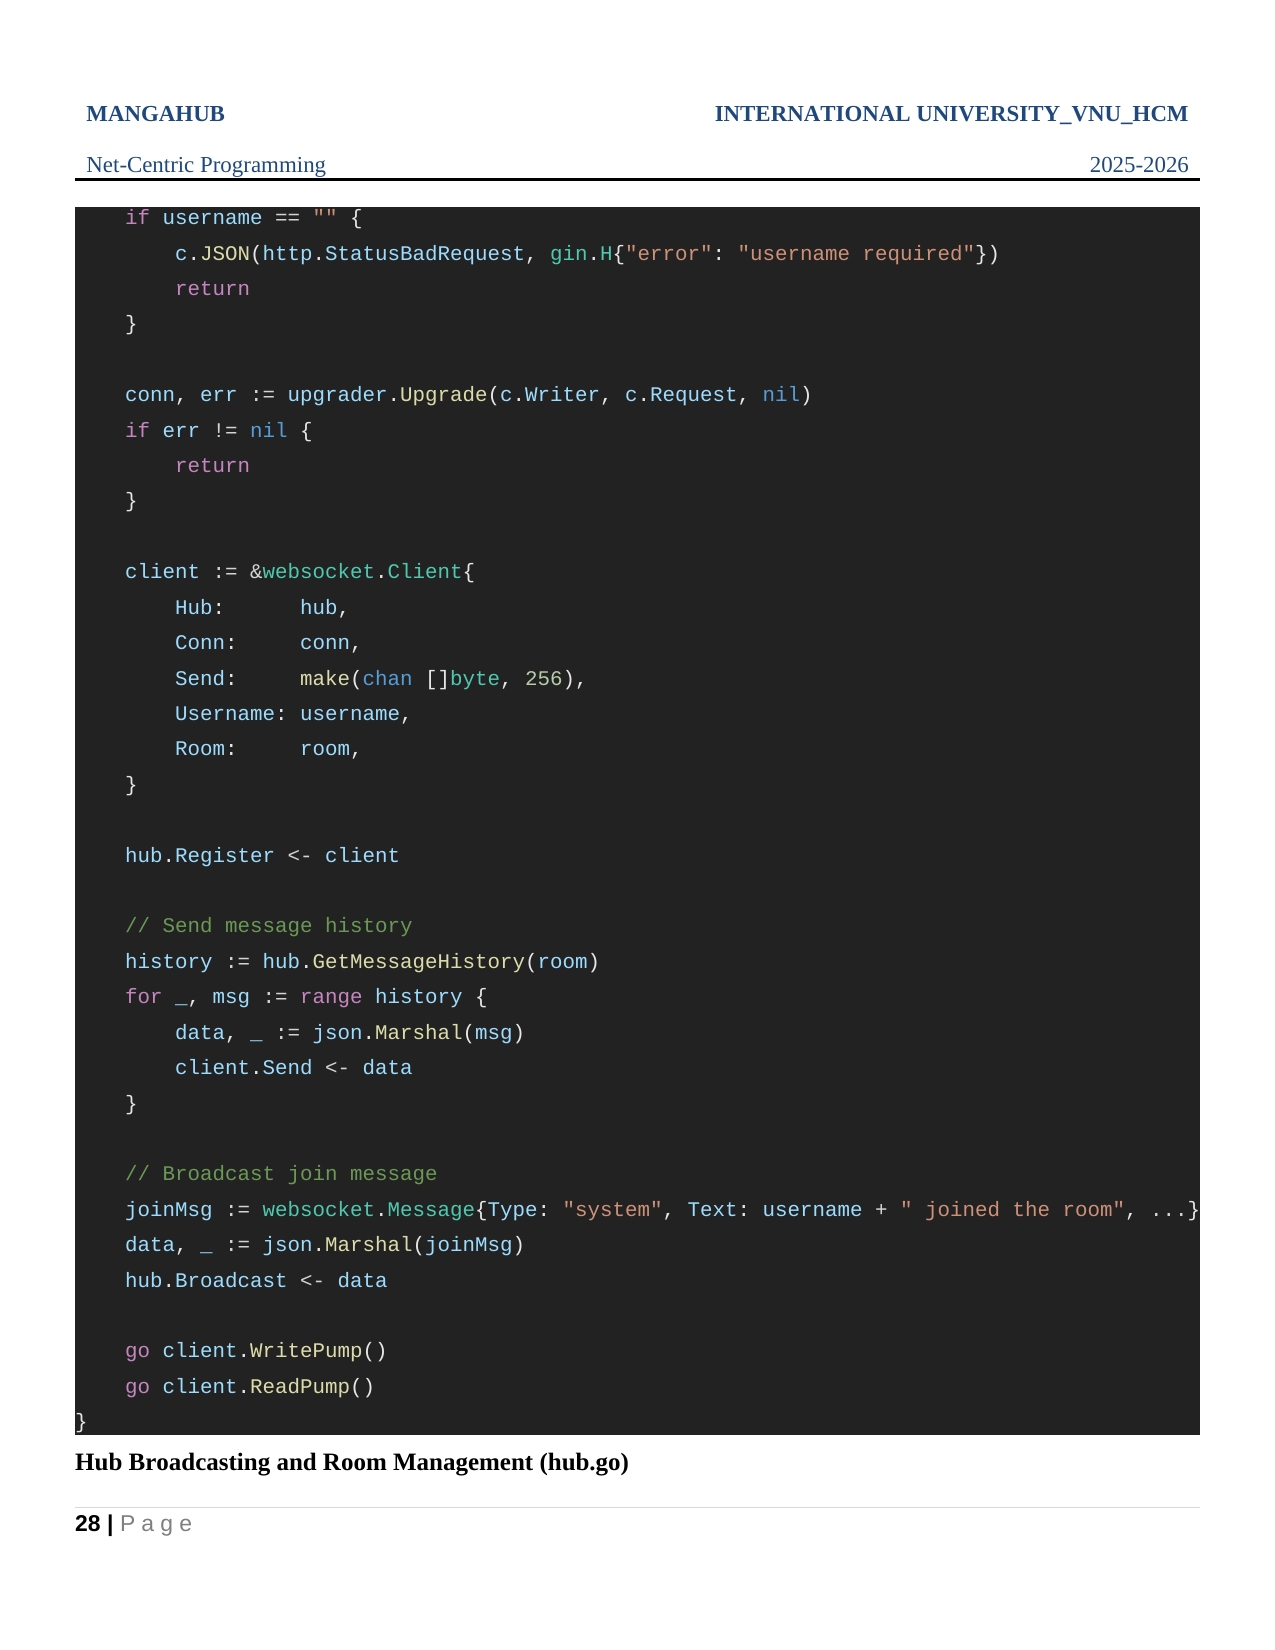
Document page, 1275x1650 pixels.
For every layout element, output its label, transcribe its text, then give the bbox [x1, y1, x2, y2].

text Hub: hub, [75, 597, 1200, 620]
text go client.WritePump() [75, 1341, 1200, 1364]
text // Broadcast join message [75, 1163, 1200, 1187]
text return [75, 278, 1200, 302]
text data, _ := json.Marshal(joinMsg) [75, 1234, 1200, 1258]
text Username: username, [75, 703, 1200, 727]
text return [75, 455, 1200, 479]
text if username == "" { [75, 207, 1200, 231]
text // Send message history [75, 916, 1200, 939]
text joinMsg := websocket.Message{Type: "system", Text: username + " joined the room", ...} [75, 1199, 1200, 1222]
text data, _ := json.Marshal(msg) [75, 1022, 1200, 1045]
text Room: room, [75, 738, 1200, 762]
text } [75, 313, 1200, 337]
text client.Send <- data [75, 1057, 1200, 1081]
text for _, msg := range history { [75, 986, 1200, 1010]
text Hub Broadcasting and Room Management (hub.go) [75, 1447, 1200, 1476]
text Send: make(chan []byte, 256), [75, 668, 1200, 691]
text client := &websocket.Client{ [75, 561, 1200, 585]
text } [75, 774, 1200, 797]
text conn, err := upgrader.Upgrade(c.Writer, c.Request, nil) [75, 384, 1200, 408]
text history := hub.GetMessageHistory(room) [75, 951, 1200, 974]
text } [75, 491, 1200, 514]
text c.JSON(http.StatusBadRequest, gin.H{"error": "username required"}) [75, 243, 1200, 266]
text go client.ReadPump() [75, 1376, 1200, 1399]
text hub.Broadcast <- data [75, 1270, 1200, 1293]
text if err != nil { [75, 420, 1200, 443]
text } [75, 1093, 1200, 1116]
text } [75, 1411, 1200, 1435]
text Conn: conn, [75, 632, 1200, 656]
text hub.Register <- client [75, 845, 1200, 868]
